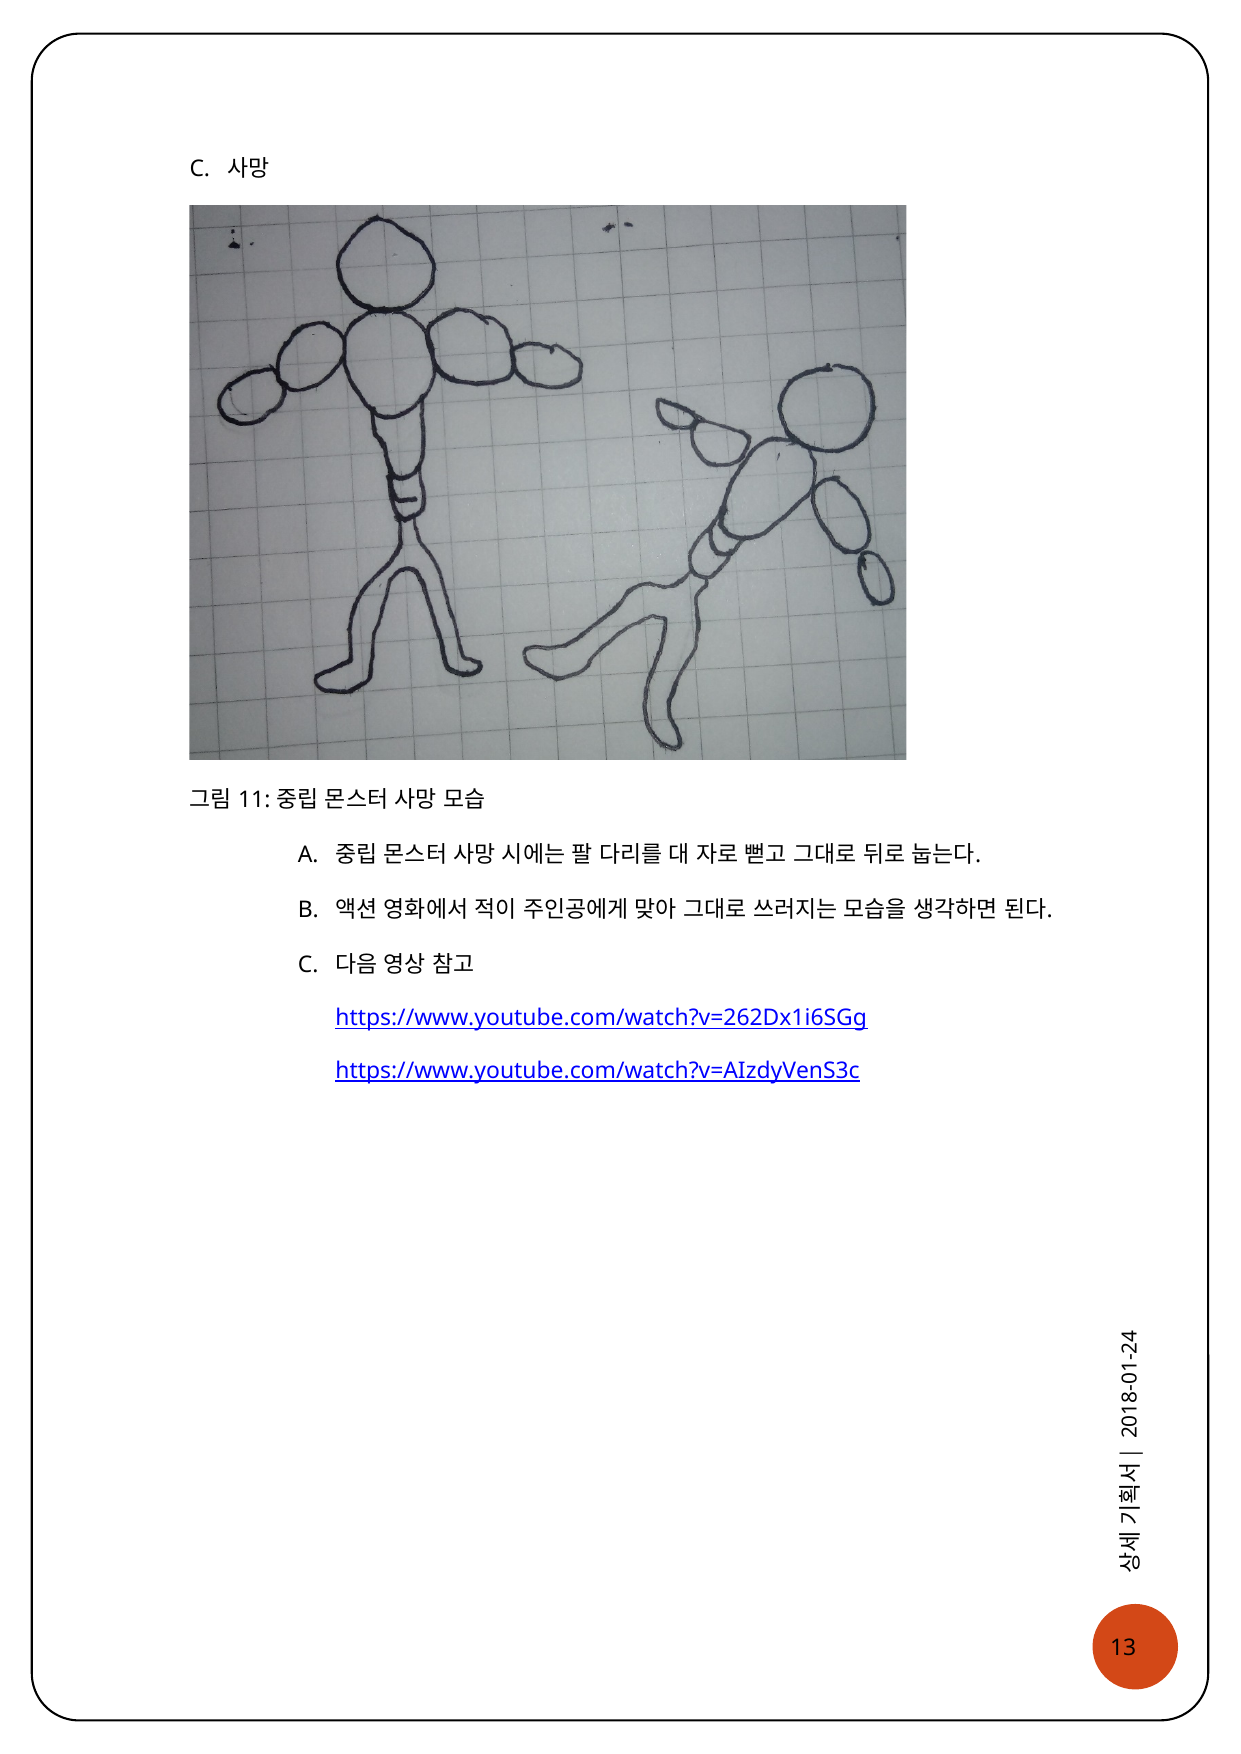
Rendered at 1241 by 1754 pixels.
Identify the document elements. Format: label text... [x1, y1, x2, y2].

list 중립 몬스터 사망 시에는 팔 다리를 대 자로 뻗고 그대로 뒤로 눕는다. [298, 836, 1092, 869]
list 사망 [189, 150, 1092, 183]
text 그림 11: 중립 몬스터 사망 모습 [148, 781, 1092, 814]
text https://www.youtube.com/watch?v=AIzdyVenS3c [335, 1054, 1092, 1085]
picture [189, 205, 907, 760]
list 다음 영상 참고 [298, 946, 1092, 979]
list 액션 영화에서 적이 주인공에게 맞아 그대로 쓰러지는 모습을 생각하면 된다. [298, 891, 1092, 924]
text https://www.youtube.com/watch?v=262Dx1i6SGg [335, 1001, 1092, 1032]
